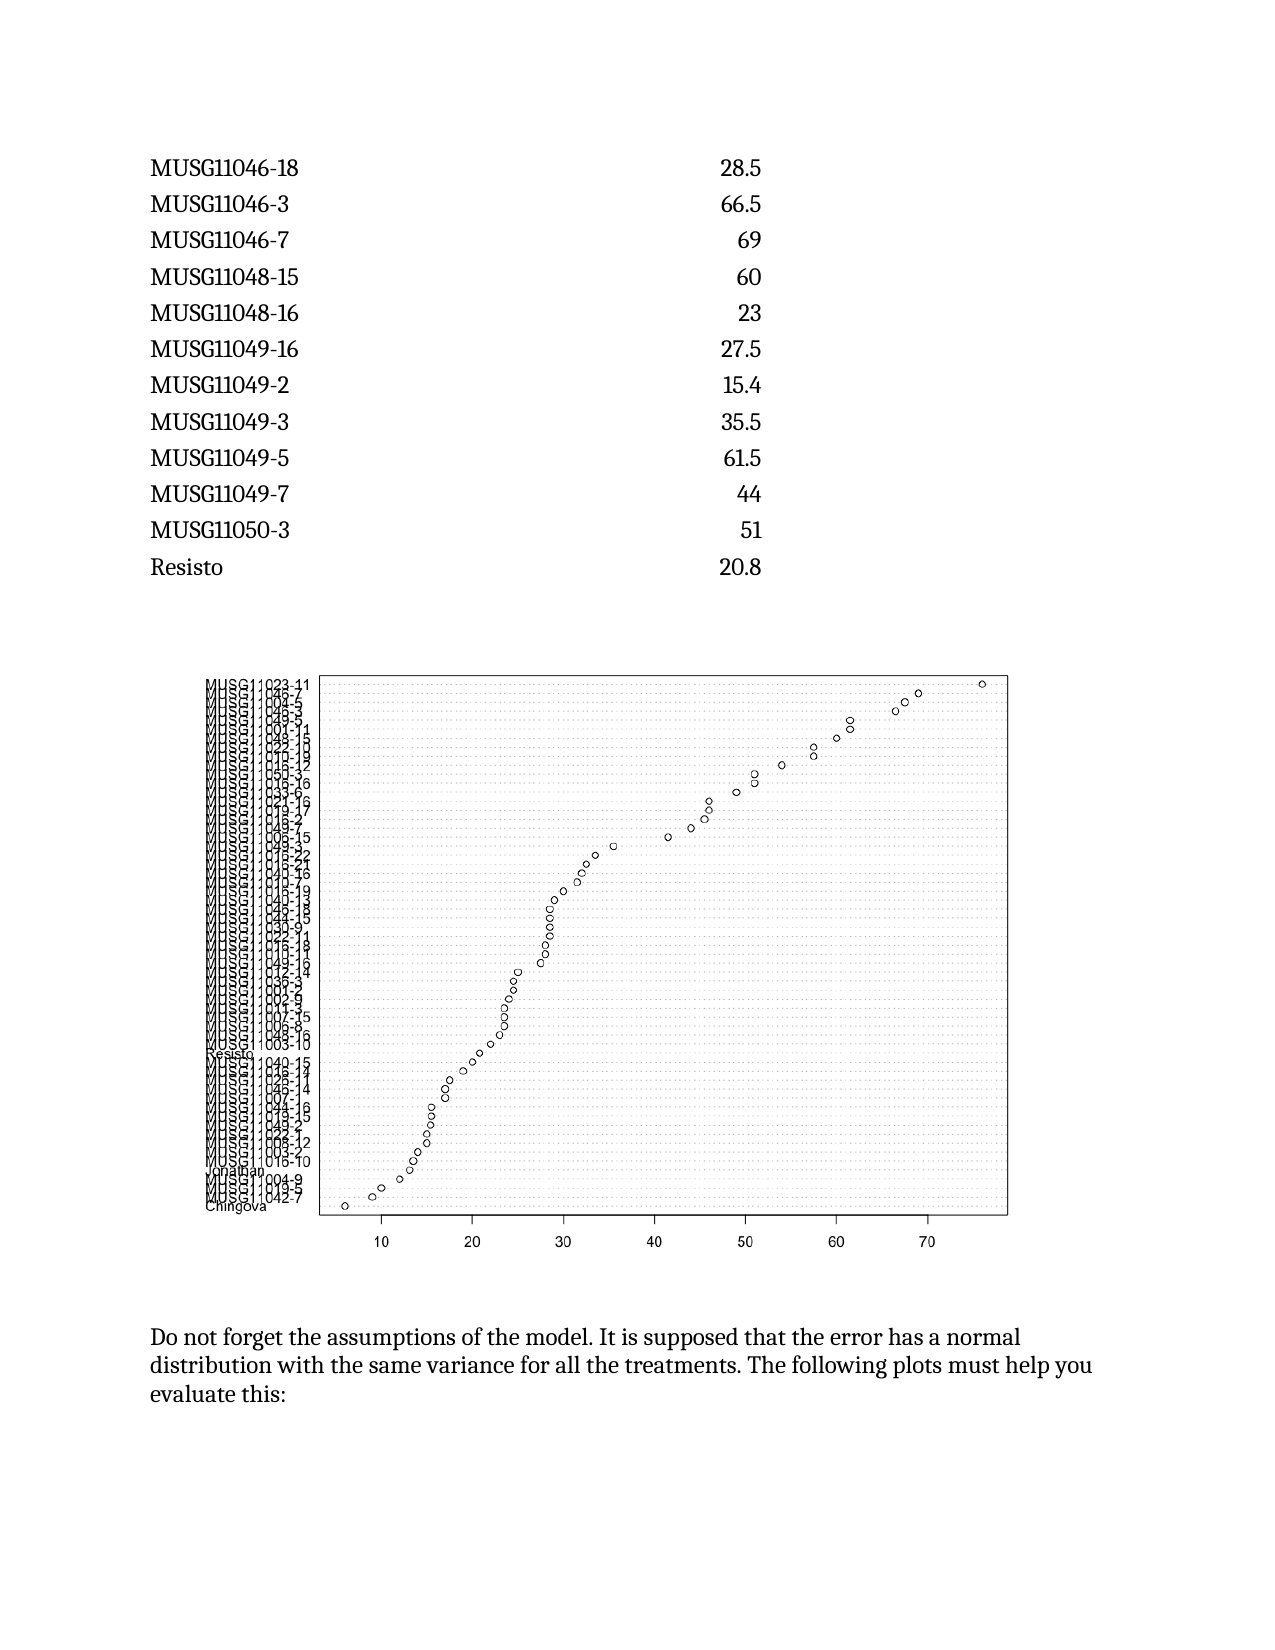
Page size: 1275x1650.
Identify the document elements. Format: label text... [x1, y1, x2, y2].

table_cell 28.5 [354, 150, 772, 186]
table_cell MUSG11046-7 [139, 223, 354, 259]
table_cell 35.5 [354, 404, 772, 440]
table_cell 20.8 [354, 549, 772, 585]
table_cell MUSG11049-3 [139, 404, 354, 440]
table_cell 44 [354, 476, 772, 512]
table_cell 60 [354, 259, 772, 295]
table_cell MUSG11049-7 [139, 476, 354, 512]
picture [168, 603, 1044, 1304]
table_cell MUSG11049-5 [139, 440, 354, 476]
table_cell MUSG11048-16 [139, 295, 354, 331]
table_cell 27.5 [354, 331, 772, 367]
table_cell 69 [354, 223, 772, 259]
table_cell MUSG11050-3 [139, 513, 354, 549]
table_cell MUSG11046-18 [139, 150, 354, 186]
table_cell Resisto [139, 549, 354, 585]
table_cell MUSG11046-3 [139, 186, 354, 222]
table_cell MUSG11049-2 [139, 368, 354, 404]
table_cell MUSG11049-16 [139, 331, 354, 367]
text Do not forget the assumptions of the model. It is supposed that the error has a normal distribution with the same variance for all the treatments. The following plots must help you evaluate this: [150, 1322, 1125, 1409]
table_cell 23 [354, 295, 772, 331]
table_cell 66.5 [354, 186, 772, 222]
table_cell 61.5 [354, 440, 772, 476]
table_cell 15.4 [354, 368, 772, 404]
table_cell 51 [354, 513, 772, 549]
table_cell MUSG11048-15 [139, 259, 354, 295]
